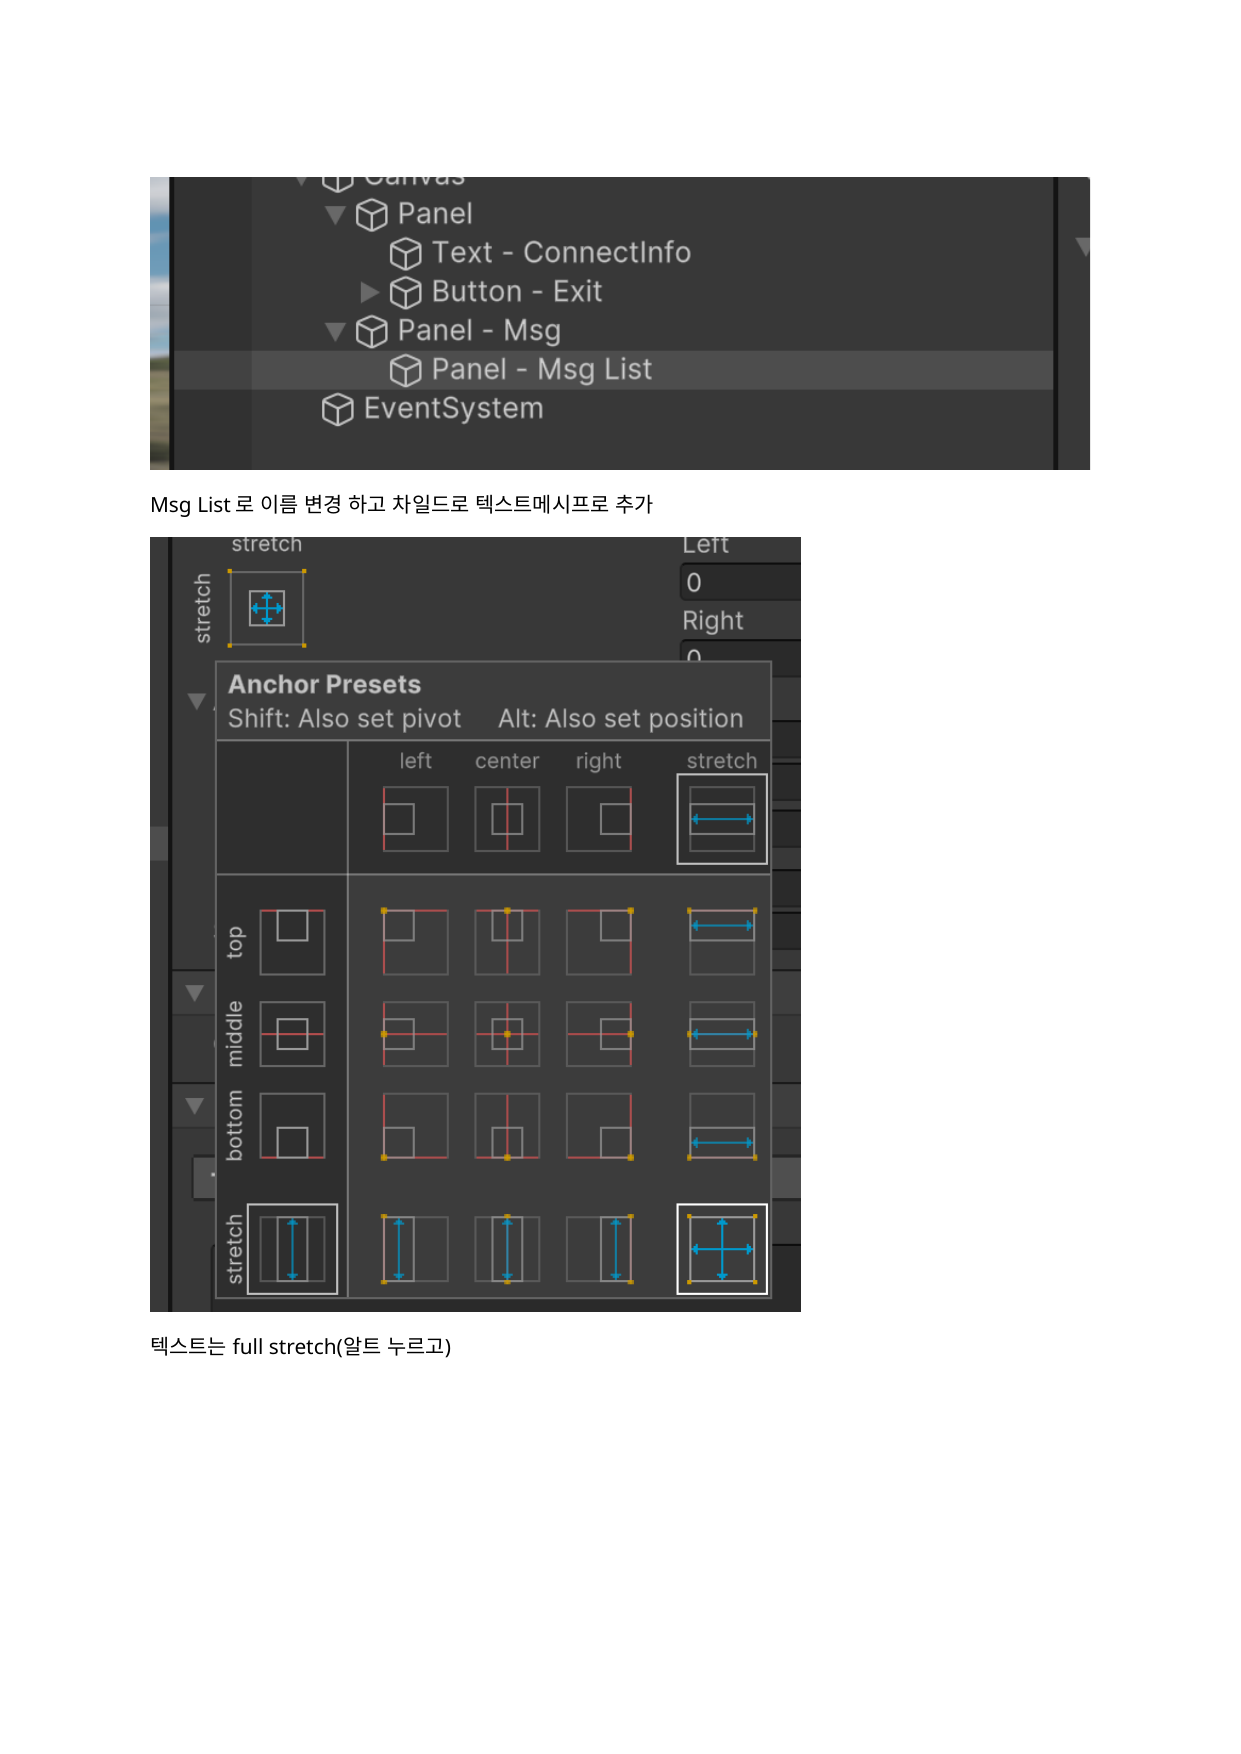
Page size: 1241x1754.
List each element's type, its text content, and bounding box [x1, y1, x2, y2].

text 텍스트는 full stretch(알트 누르고) [150, 1330, 1090, 1361]
picture [150, 537, 801, 1312]
text Msg List로 이름 변경 하고 차일드로 텍스트메시프로 추가 [150, 488, 1090, 518]
picture [150, 177, 1091, 470]
